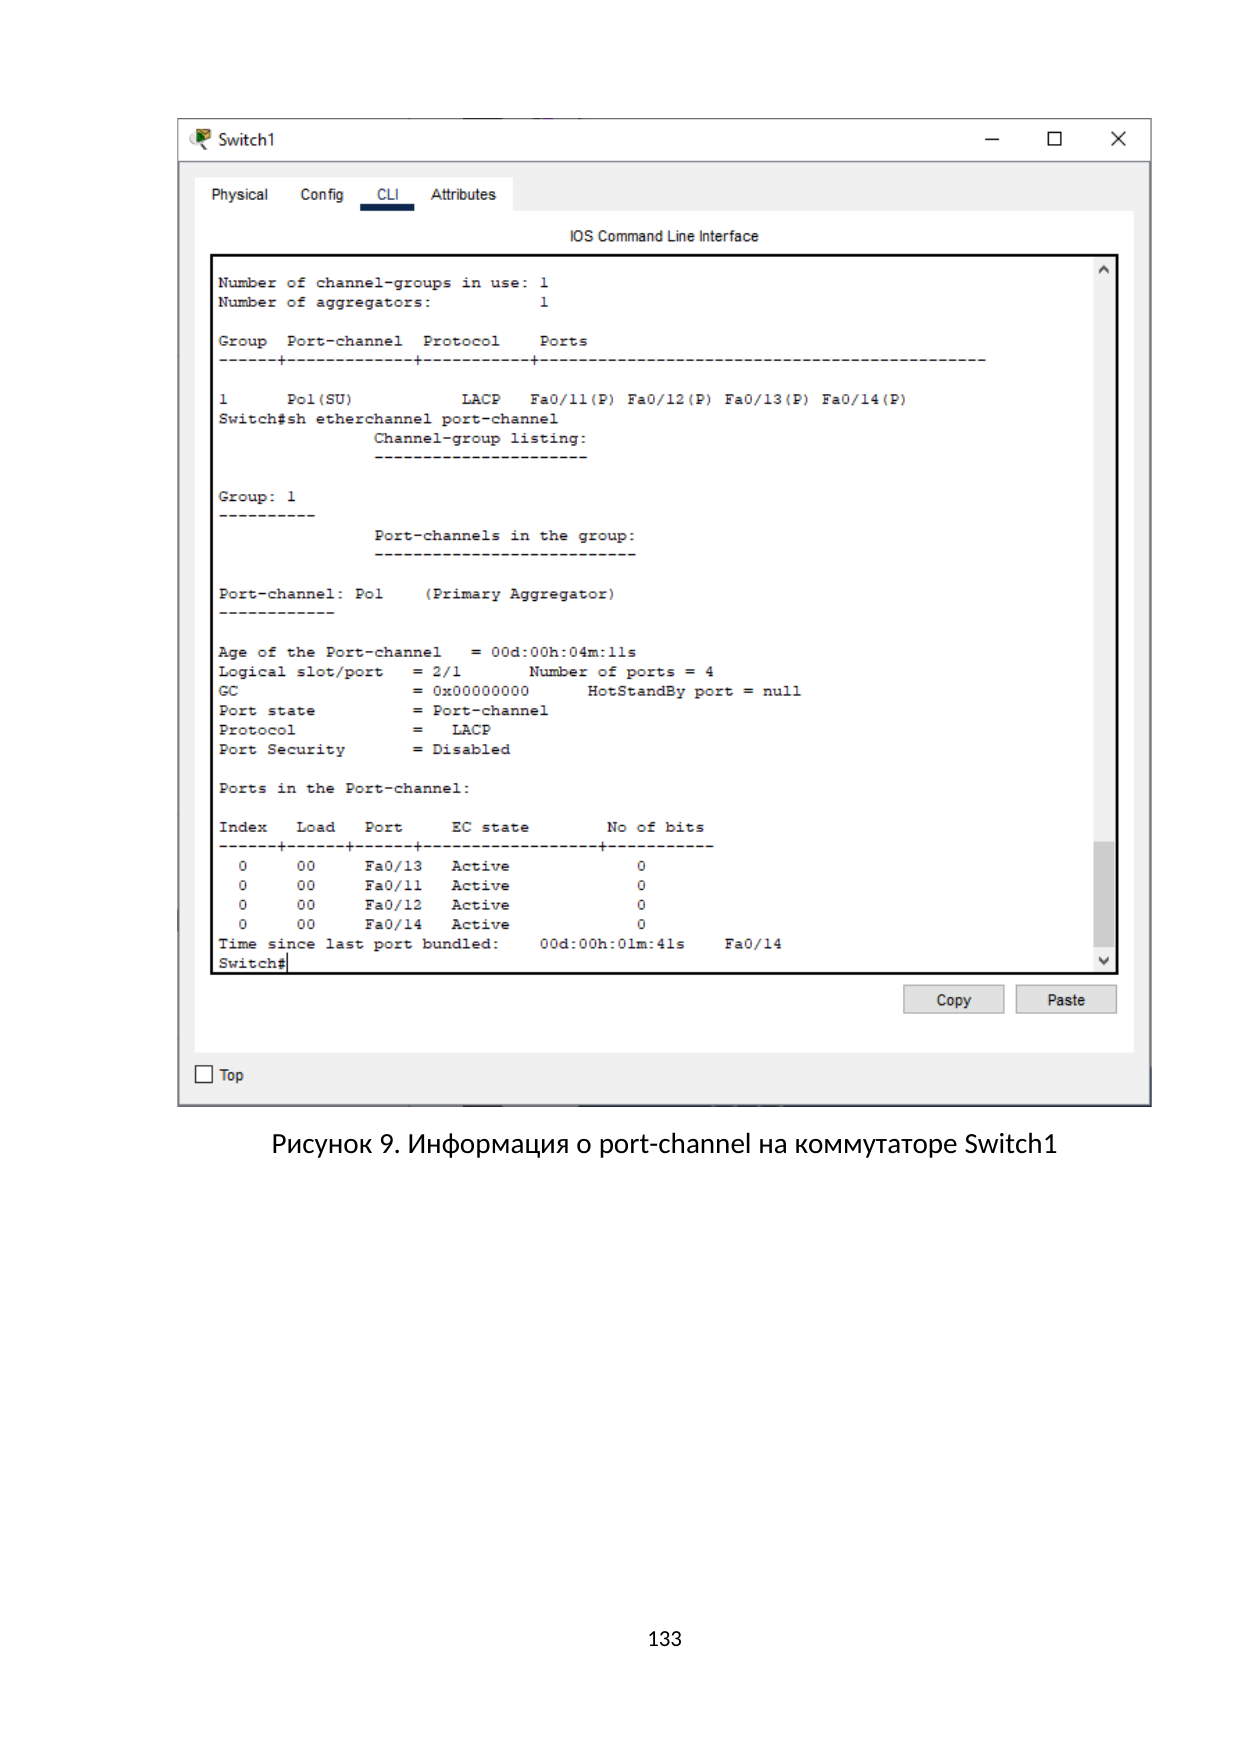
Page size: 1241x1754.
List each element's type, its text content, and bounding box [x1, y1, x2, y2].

text Рисунок 9. Информация о port-channel на коммутаторе Switch1 [177, 1125, 1152, 1161]
picture [177, 118, 1152, 1107]
